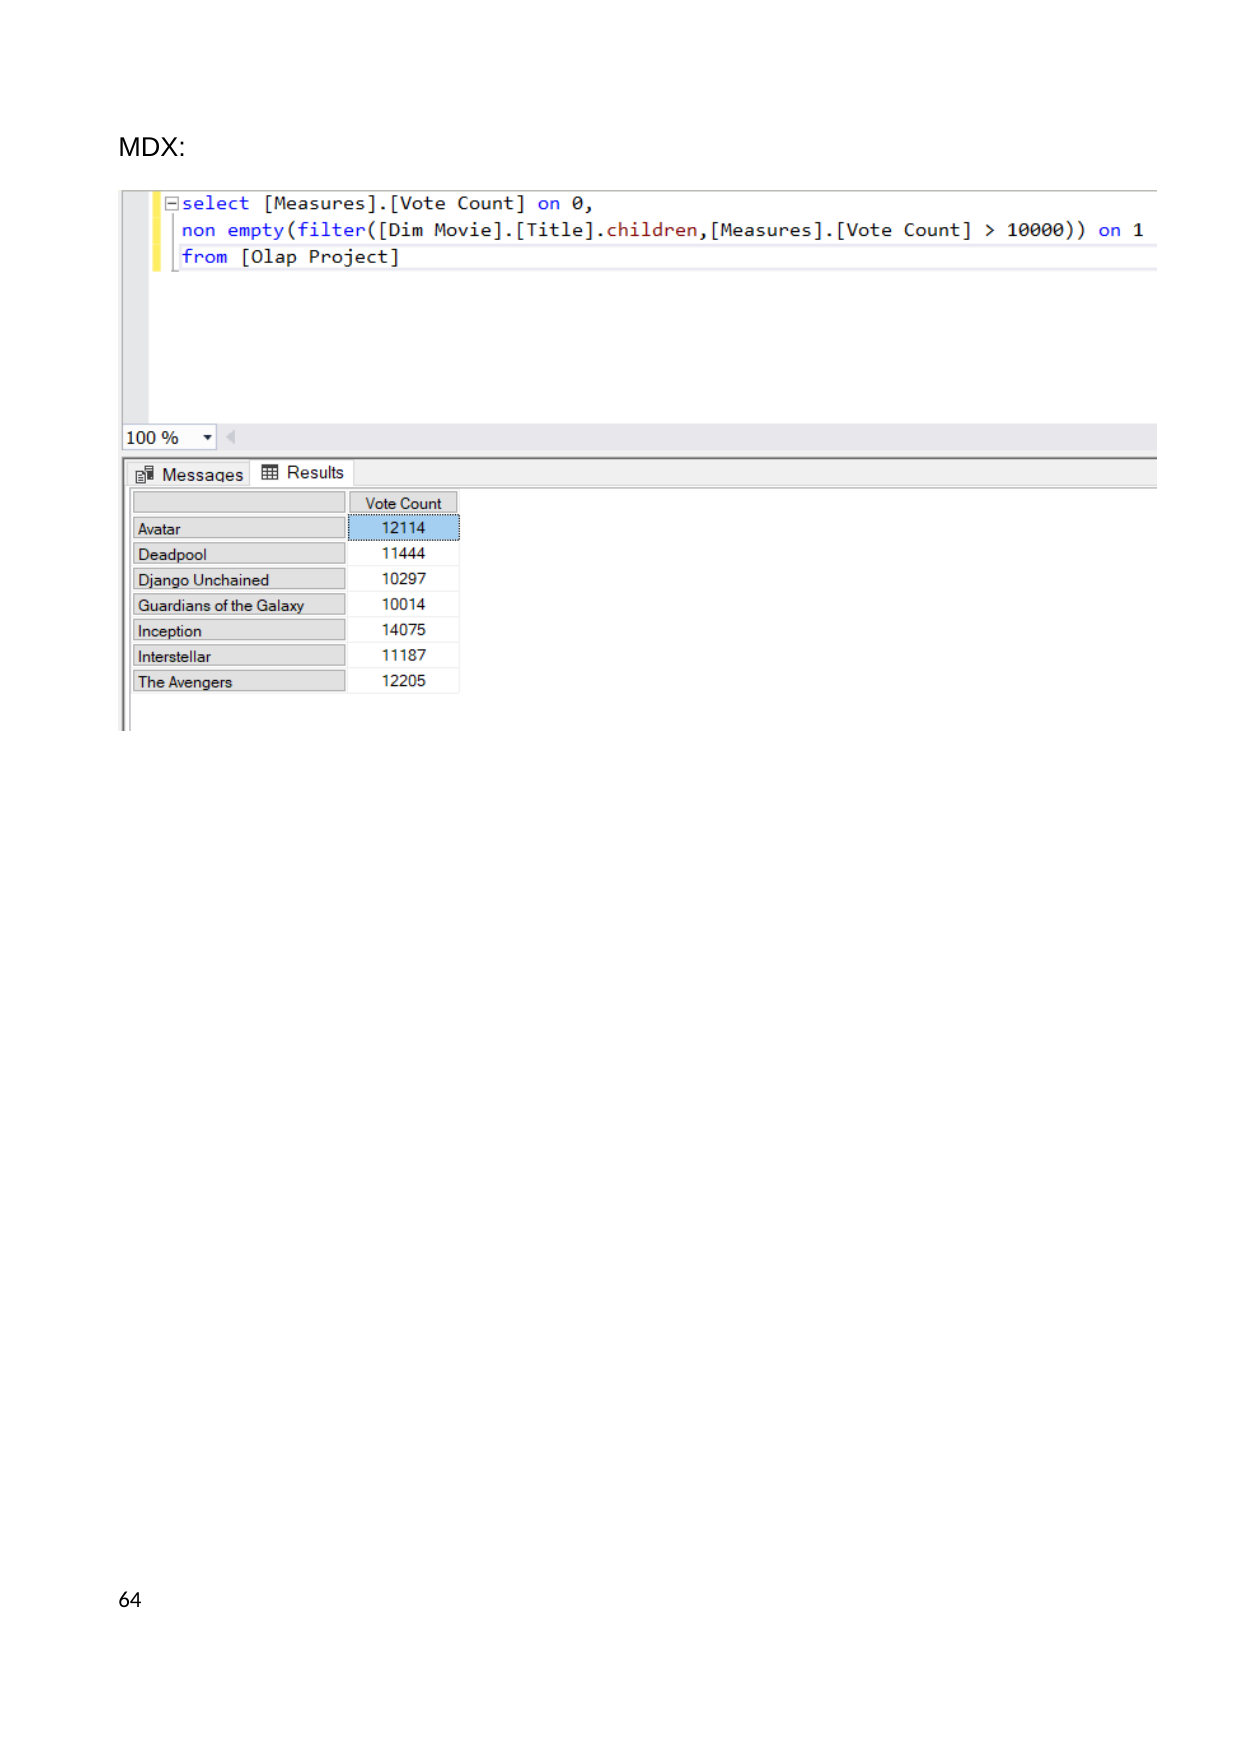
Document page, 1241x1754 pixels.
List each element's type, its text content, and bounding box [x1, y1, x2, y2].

text MDX: [118, 131, 1122, 162]
picture [118, 190, 1157, 731]
